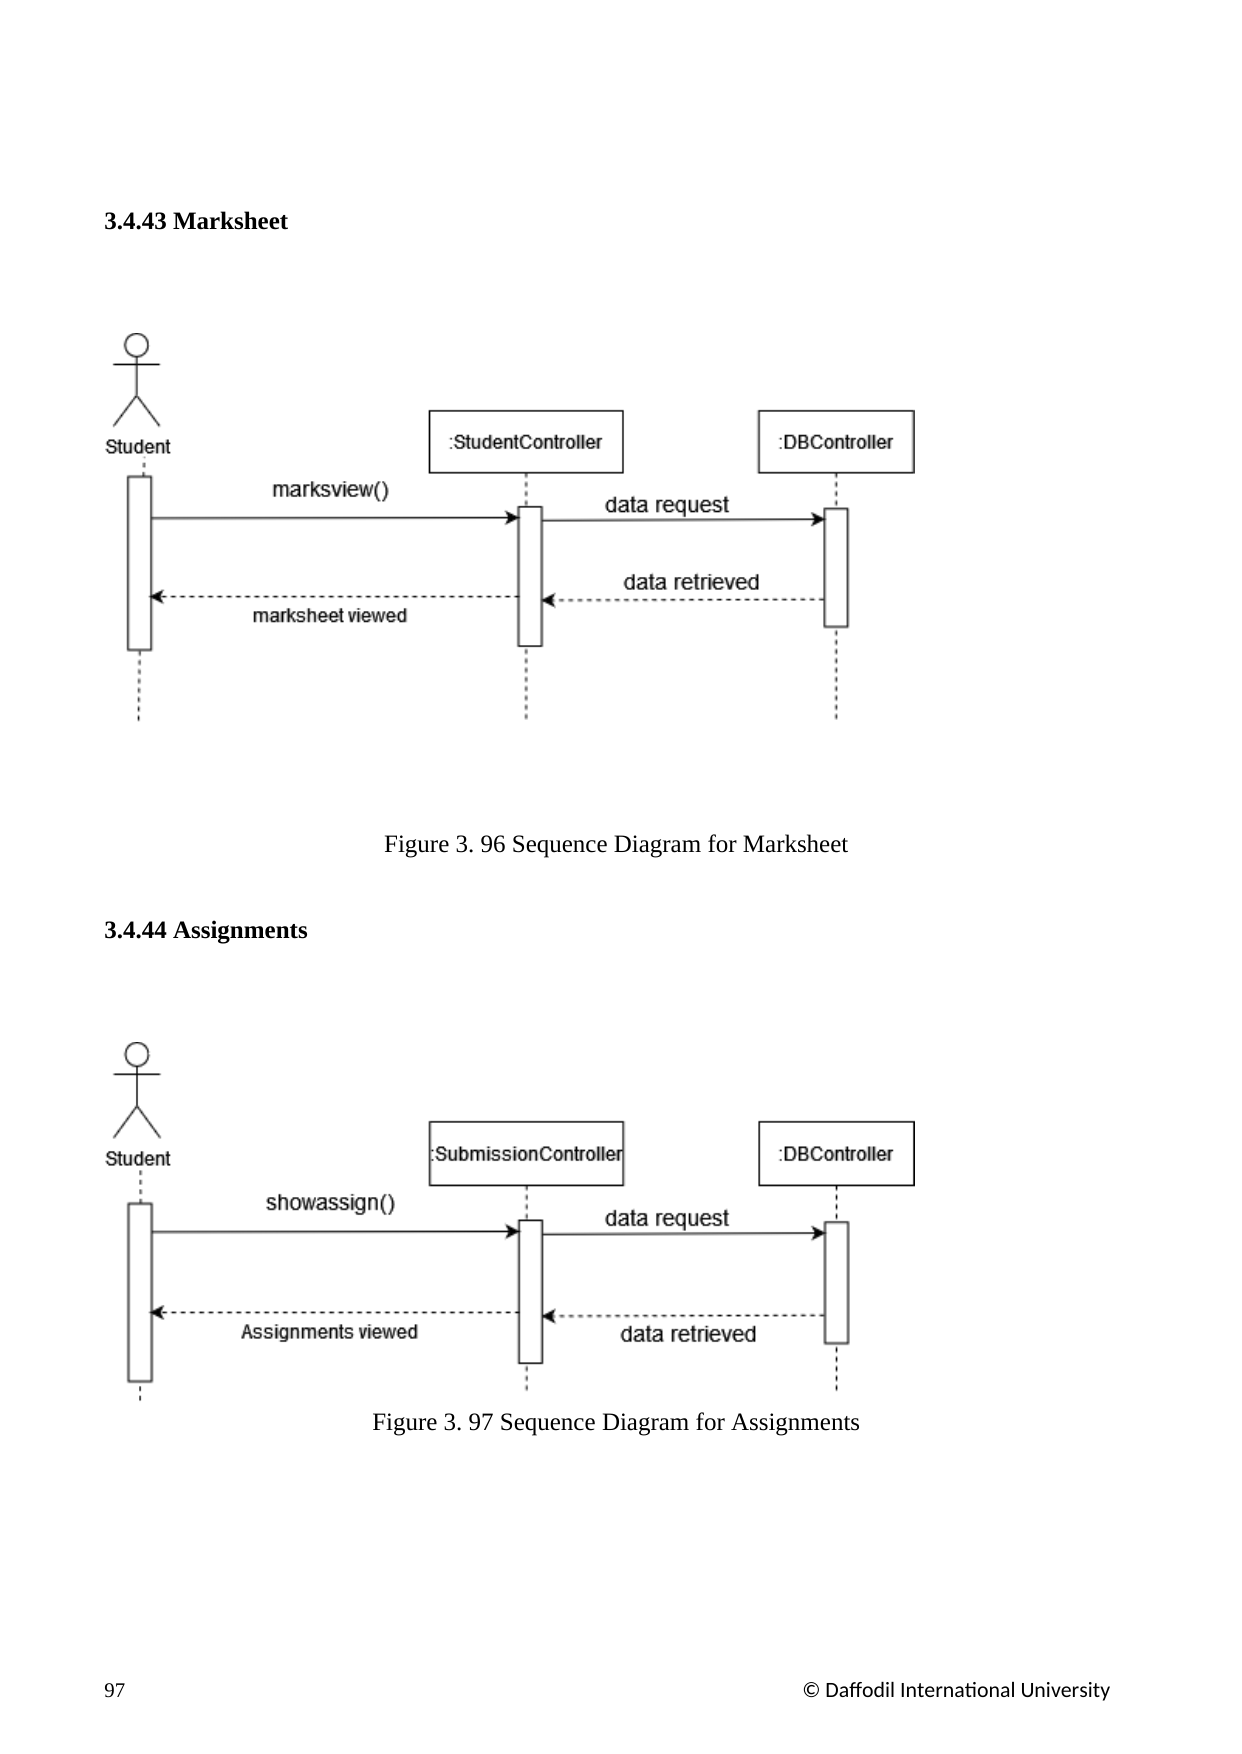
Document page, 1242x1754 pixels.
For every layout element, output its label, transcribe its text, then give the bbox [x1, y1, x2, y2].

picture [104, 333, 915, 723]
text Figure 3. 97 Sequence Diagram for Assignments [104, 1407, 1128, 1436]
text 3.4.44 Assignments [104, 915, 1128, 944]
picture [104, 1042, 915, 1404]
text Figure 3. 96 Sequence Diagram for Marksheet [104, 829, 1128, 858]
text 3.4.43 Marksheet [104, 206, 1128, 234]
